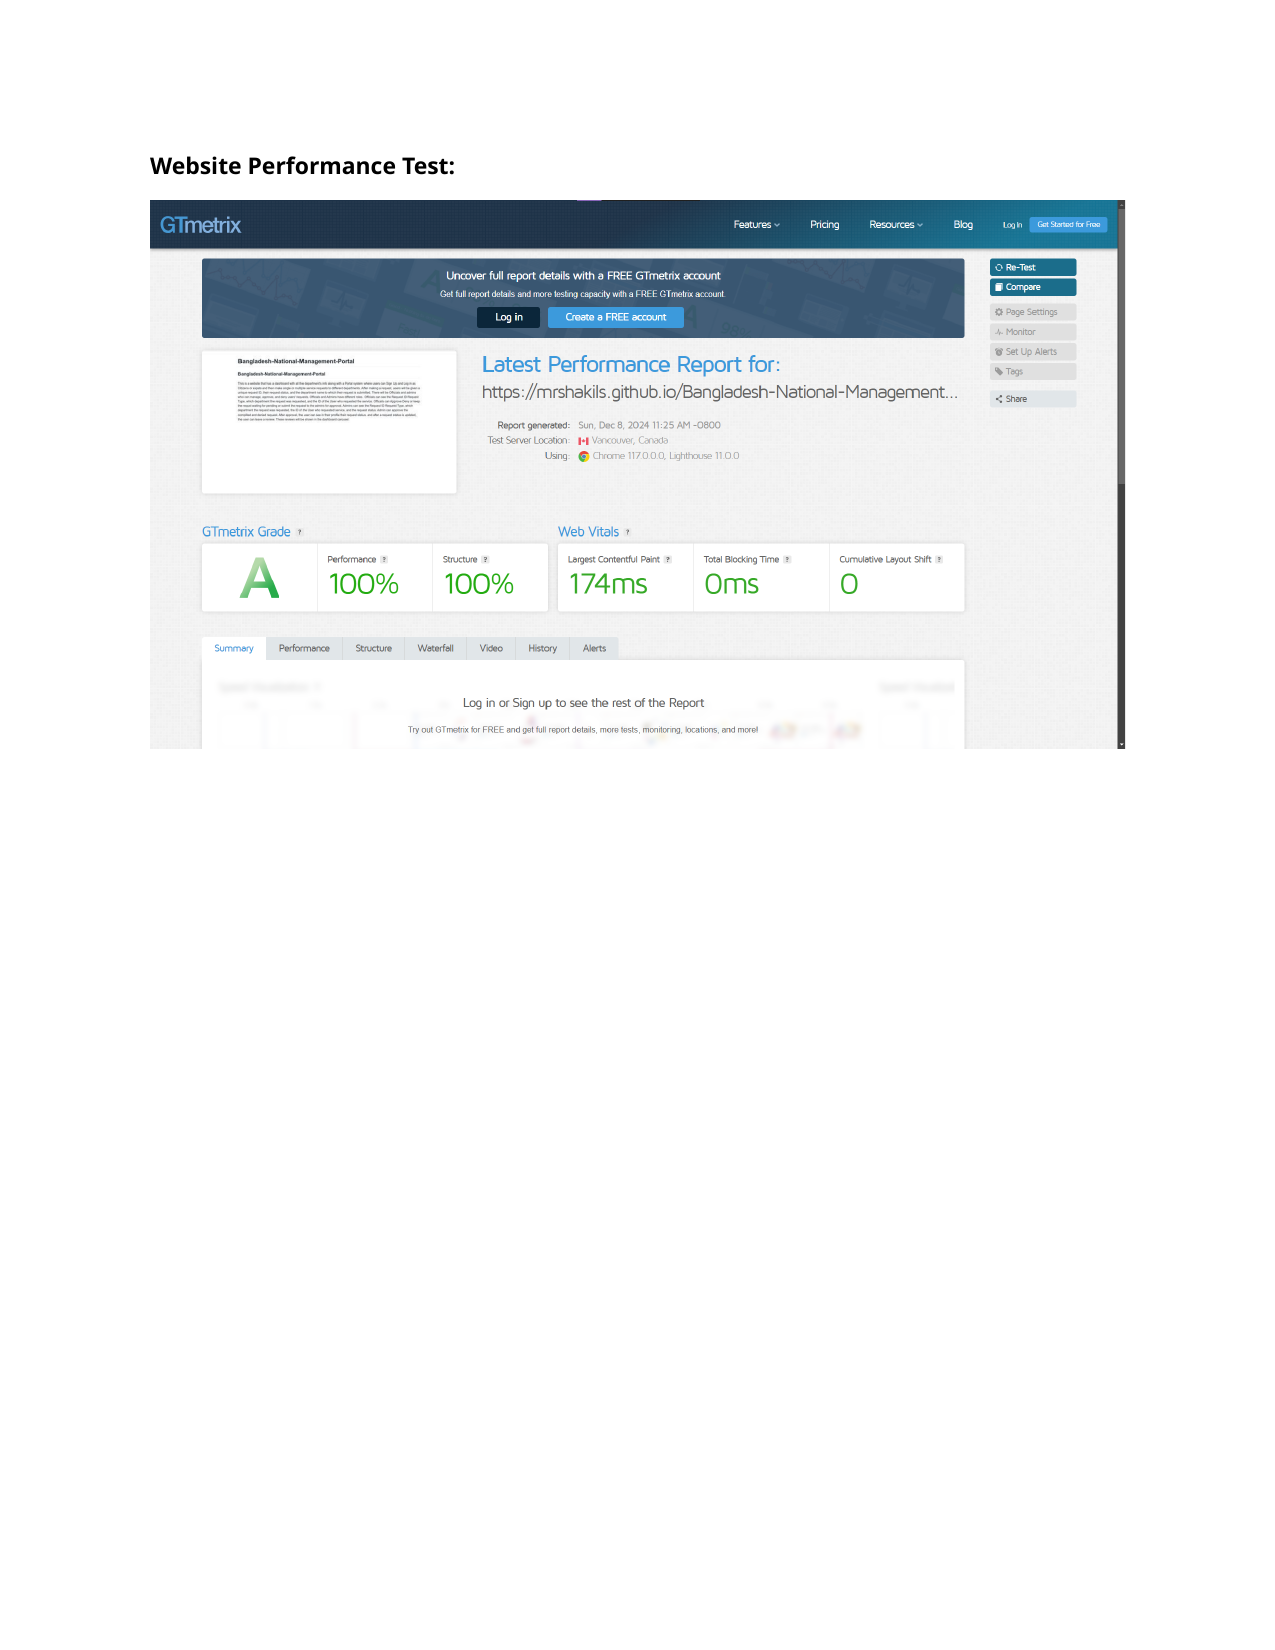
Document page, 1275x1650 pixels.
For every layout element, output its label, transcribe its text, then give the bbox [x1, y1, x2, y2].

text Website Performance Test: [150, 150, 1125, 181]
picture [150, 200, 1125, 749]
